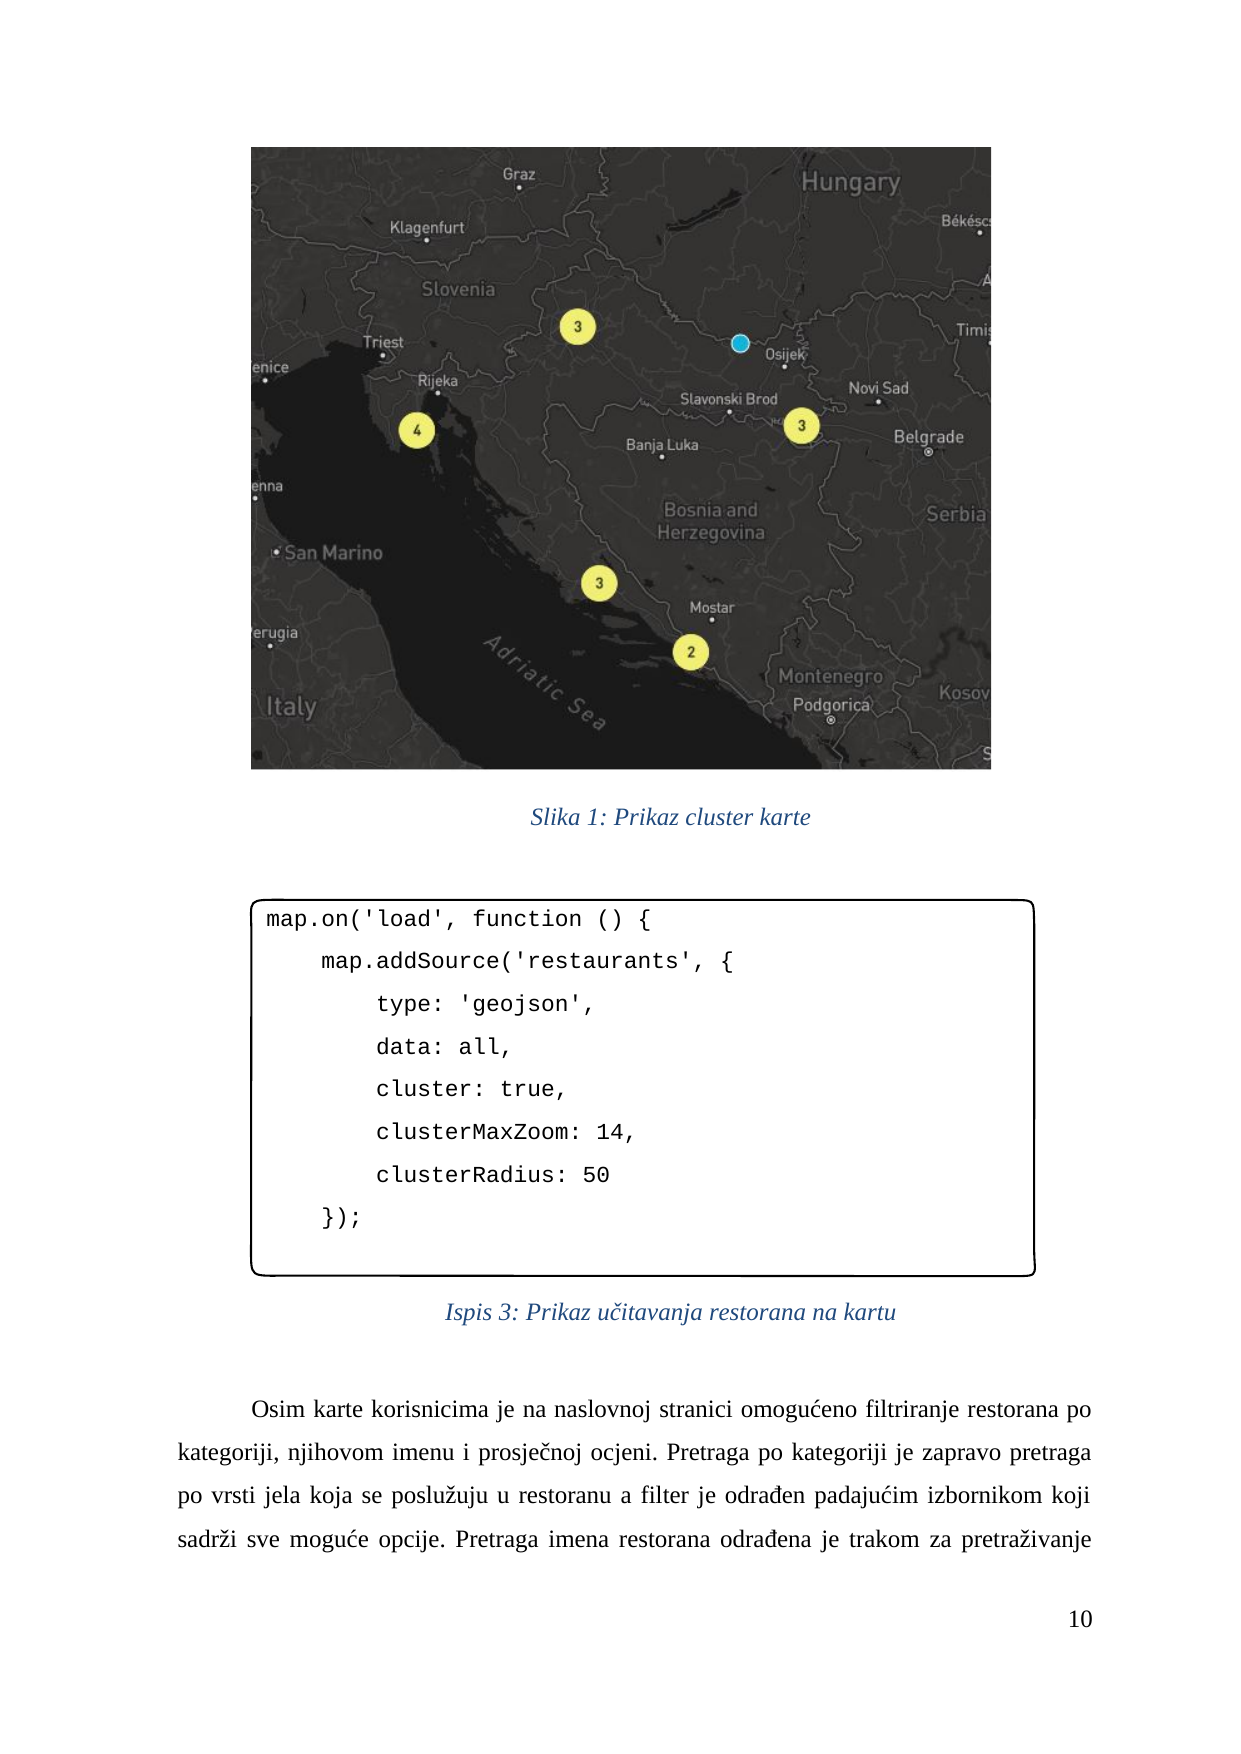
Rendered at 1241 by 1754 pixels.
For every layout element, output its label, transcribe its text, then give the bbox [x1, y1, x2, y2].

text Slika 1: Prikaz cluster karte [177, 802, 1092, 831]
picture [251, 147, 992, 772]
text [177, 1394, 1092, 1552]
text Ispis 3: Prikaz učitavanja restorana na kartu [177, 1297, 1092, 1326]
